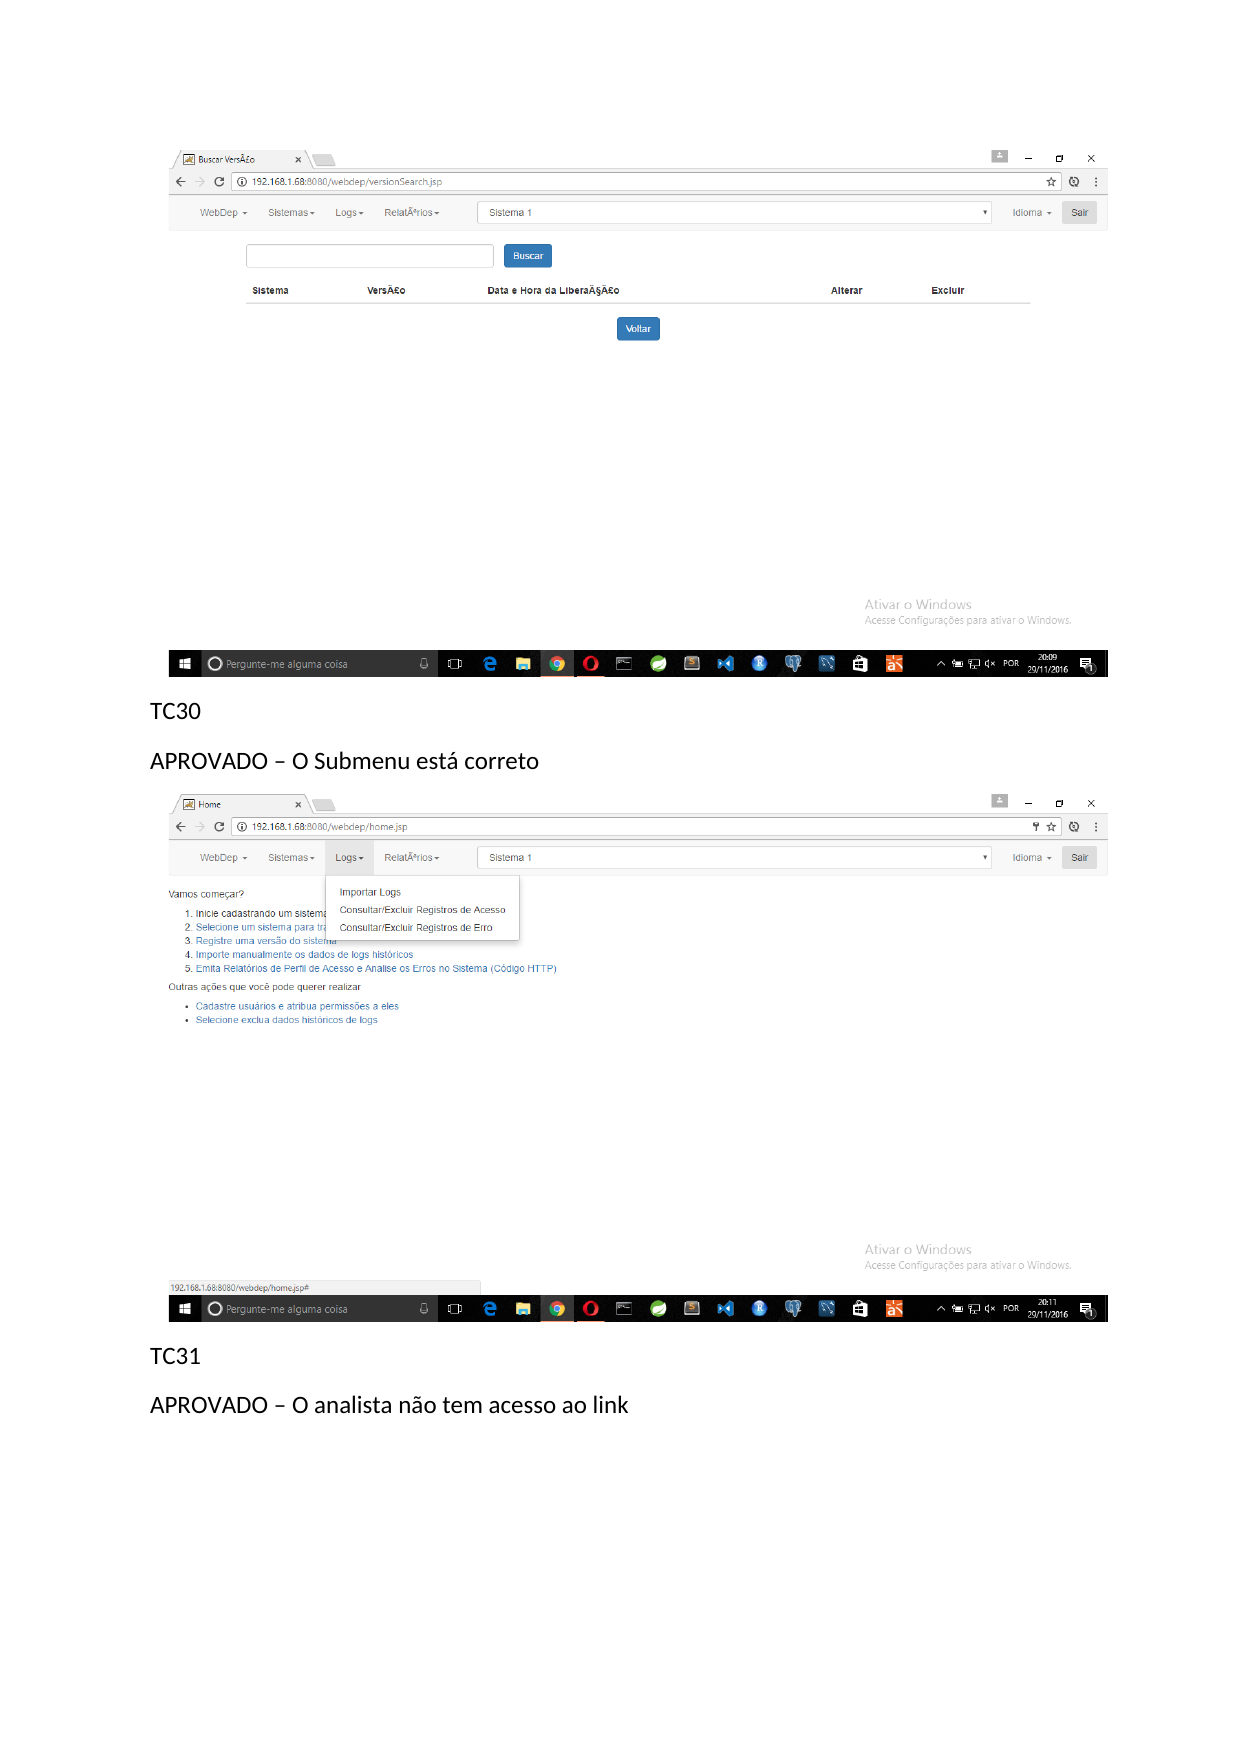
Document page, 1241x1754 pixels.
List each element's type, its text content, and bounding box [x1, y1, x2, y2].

text APROVADO – O analista não tem acesso ao link [150, 1389, 1090, 1420]
text TC31 [150, 1340, 1090, 1371]
text TC30 [150, 695, 1090, 726]
text APROVADO – O Submenu está correto [150, 745, 1090, 776]
